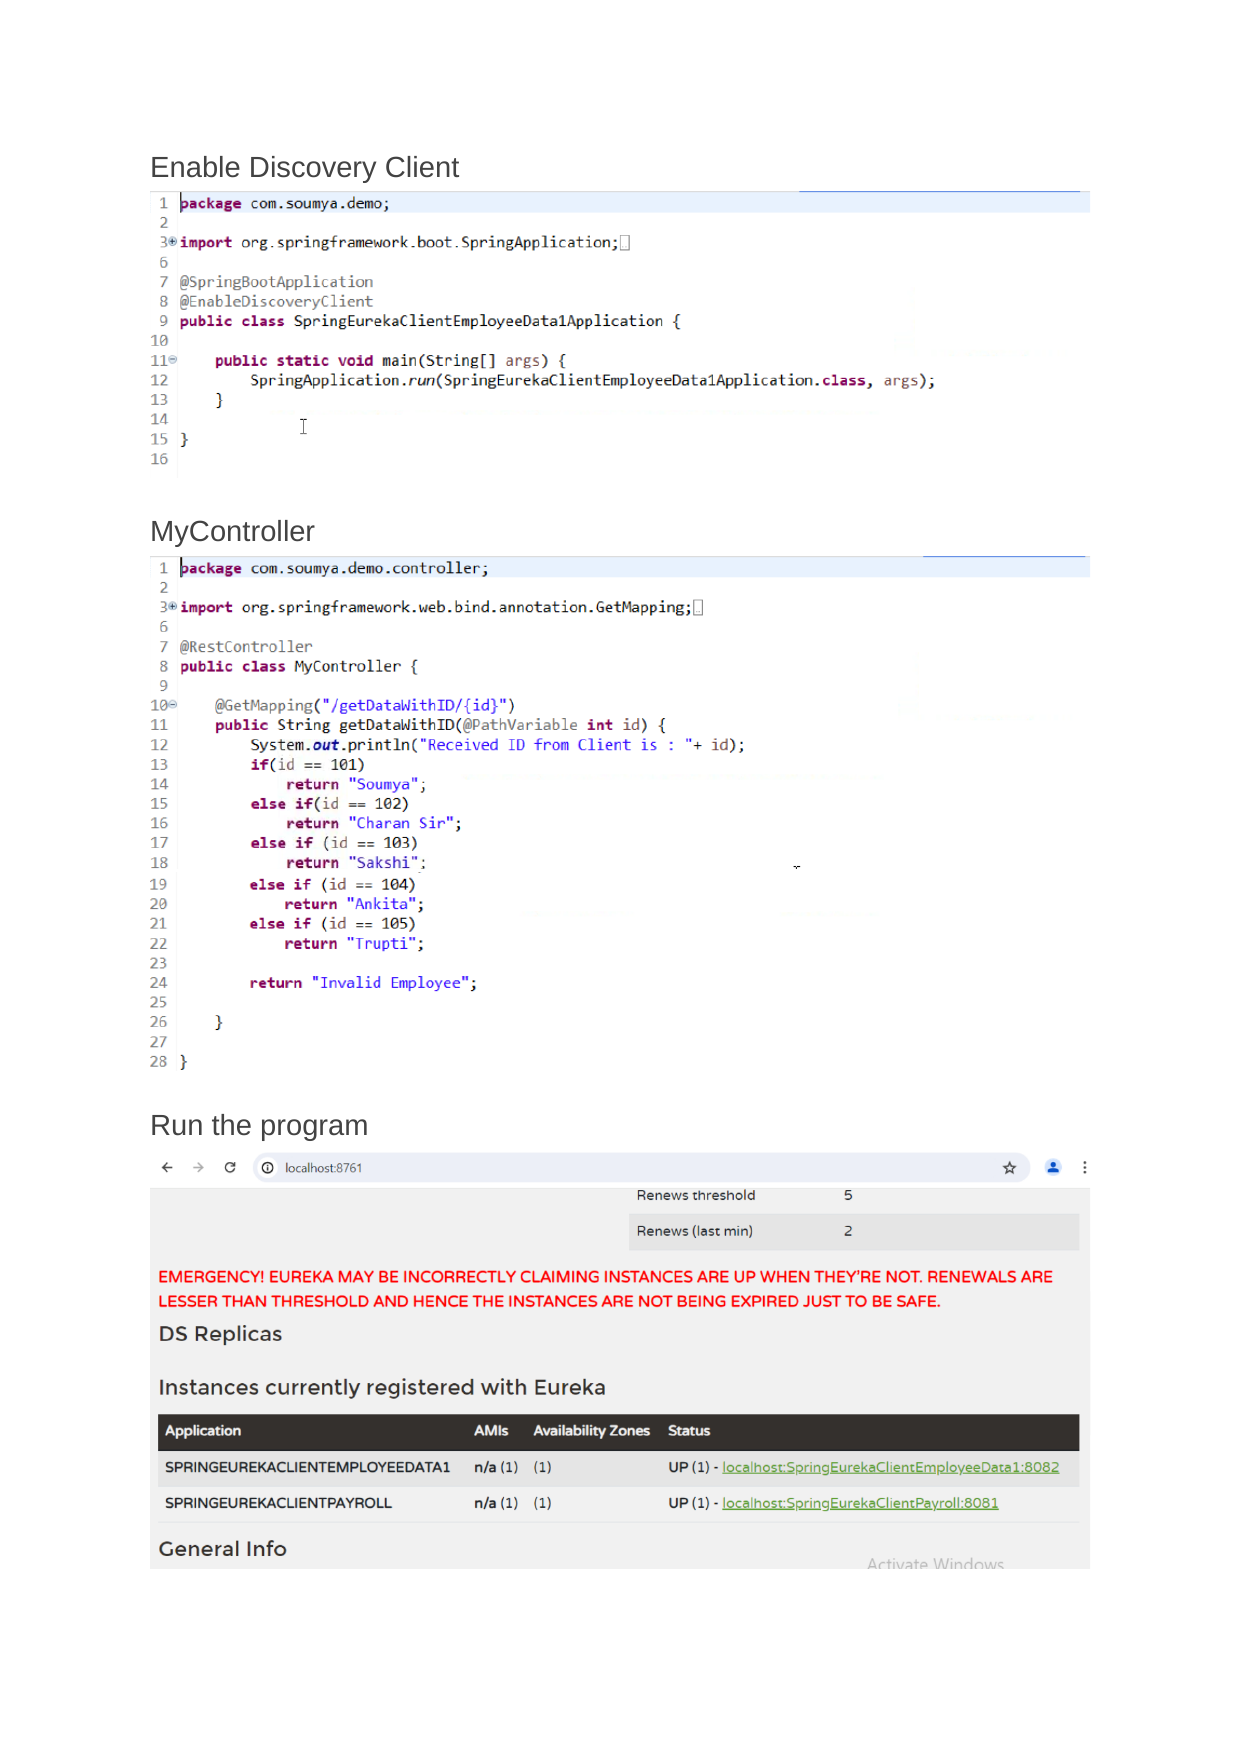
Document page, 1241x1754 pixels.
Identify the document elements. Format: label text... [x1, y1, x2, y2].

picture [150, 872, 1091, 1071]
subtitle Enable Discovery Client [150, 150, 1090, 183]
subtitle Run the program [150, 1108, 1090, 1141]
picture [150, 191, 1091, 478]
subtitle MyController [150, 514, 1090, 548]
picture [150, 556, 1091, 869]
picture [150, 1149, 1091, 1569]
